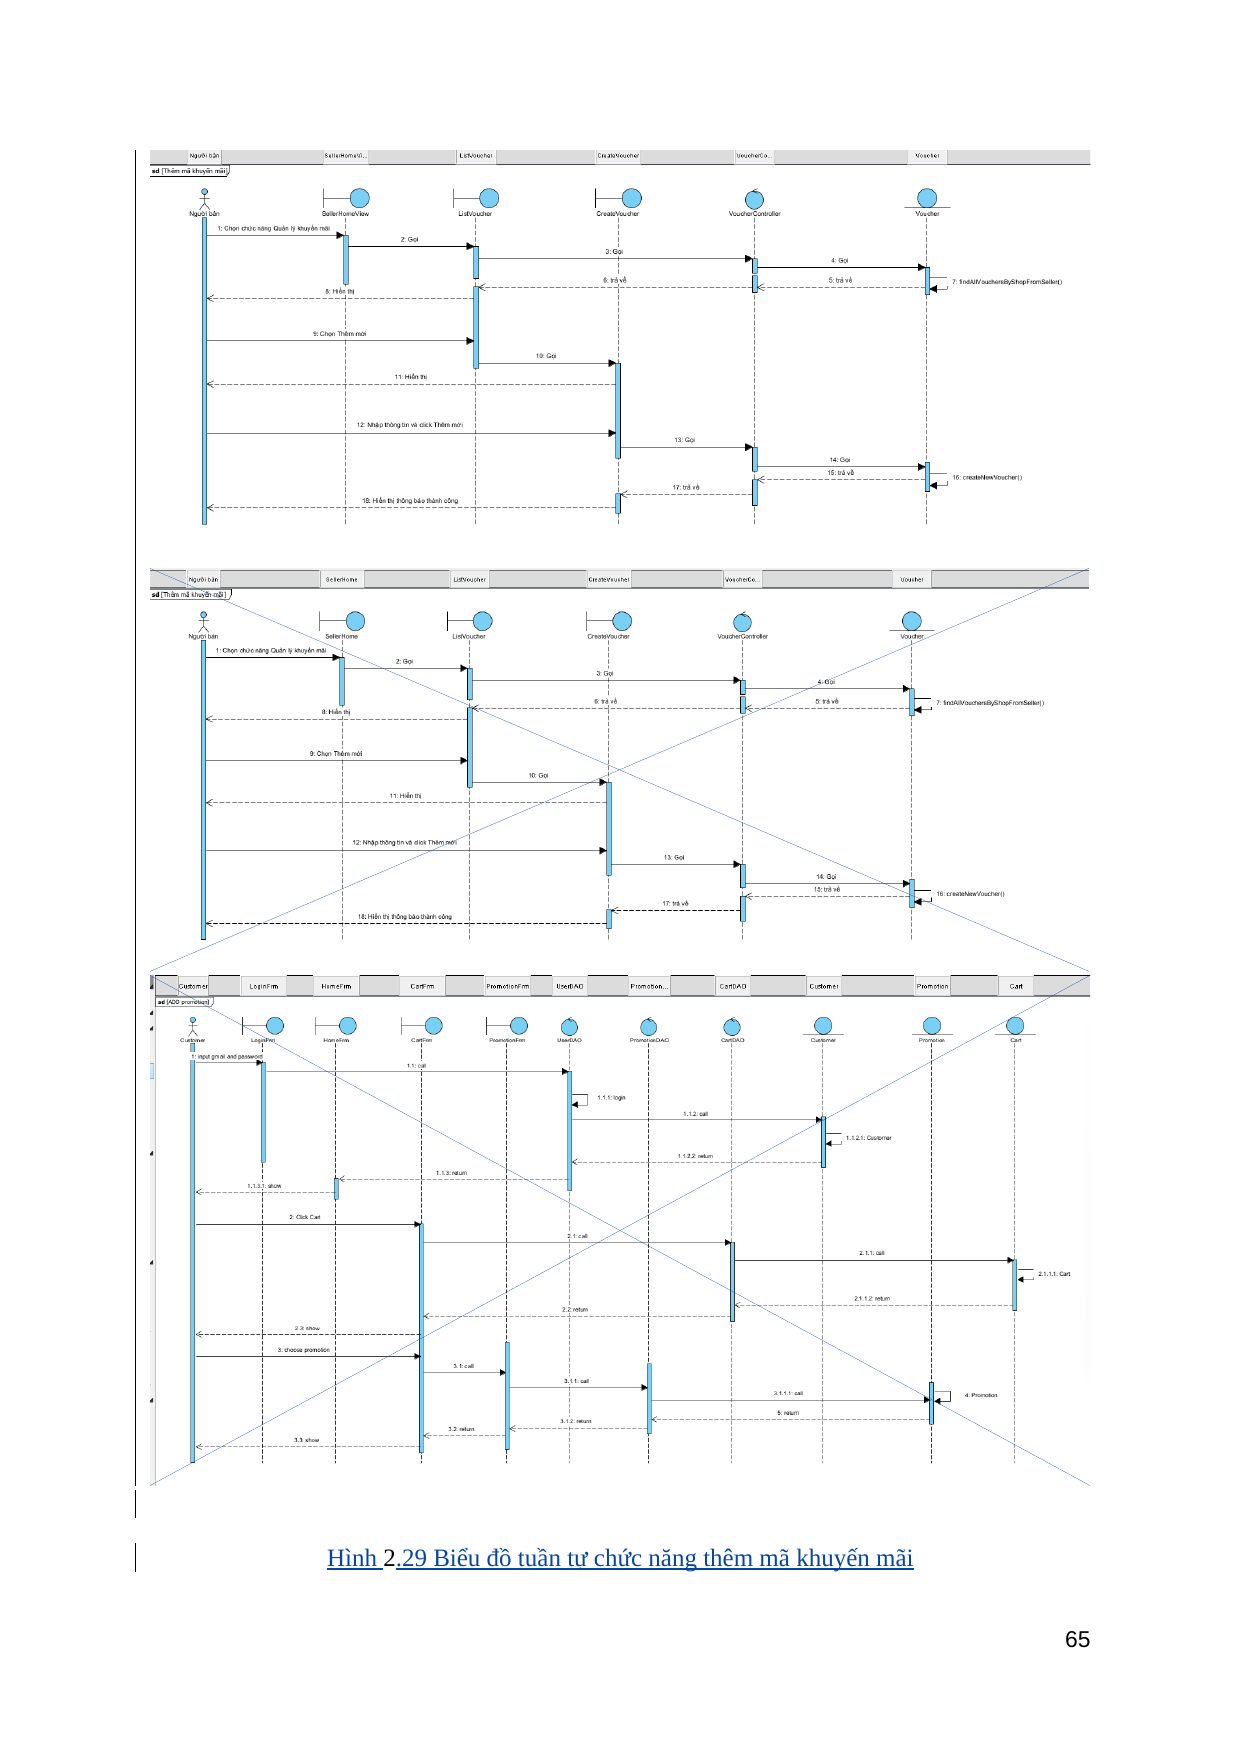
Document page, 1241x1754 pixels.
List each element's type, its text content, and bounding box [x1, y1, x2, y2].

picture [152, 568, 1087, 769]
picture [150, 150, 1091, 565]
picture [150, 569, 617, 970]
picture [152, 1232, 1088, 1486]
list 2 [150, 1543, 1090, 1572]
picture [622, 569, 1089, 970]
picture [152, 771, 1087, 972]
picture [150, 976, 618, 1484]
picture [152, 975, 1088, 1229]
picture [622, 976, 1091, 1485]
